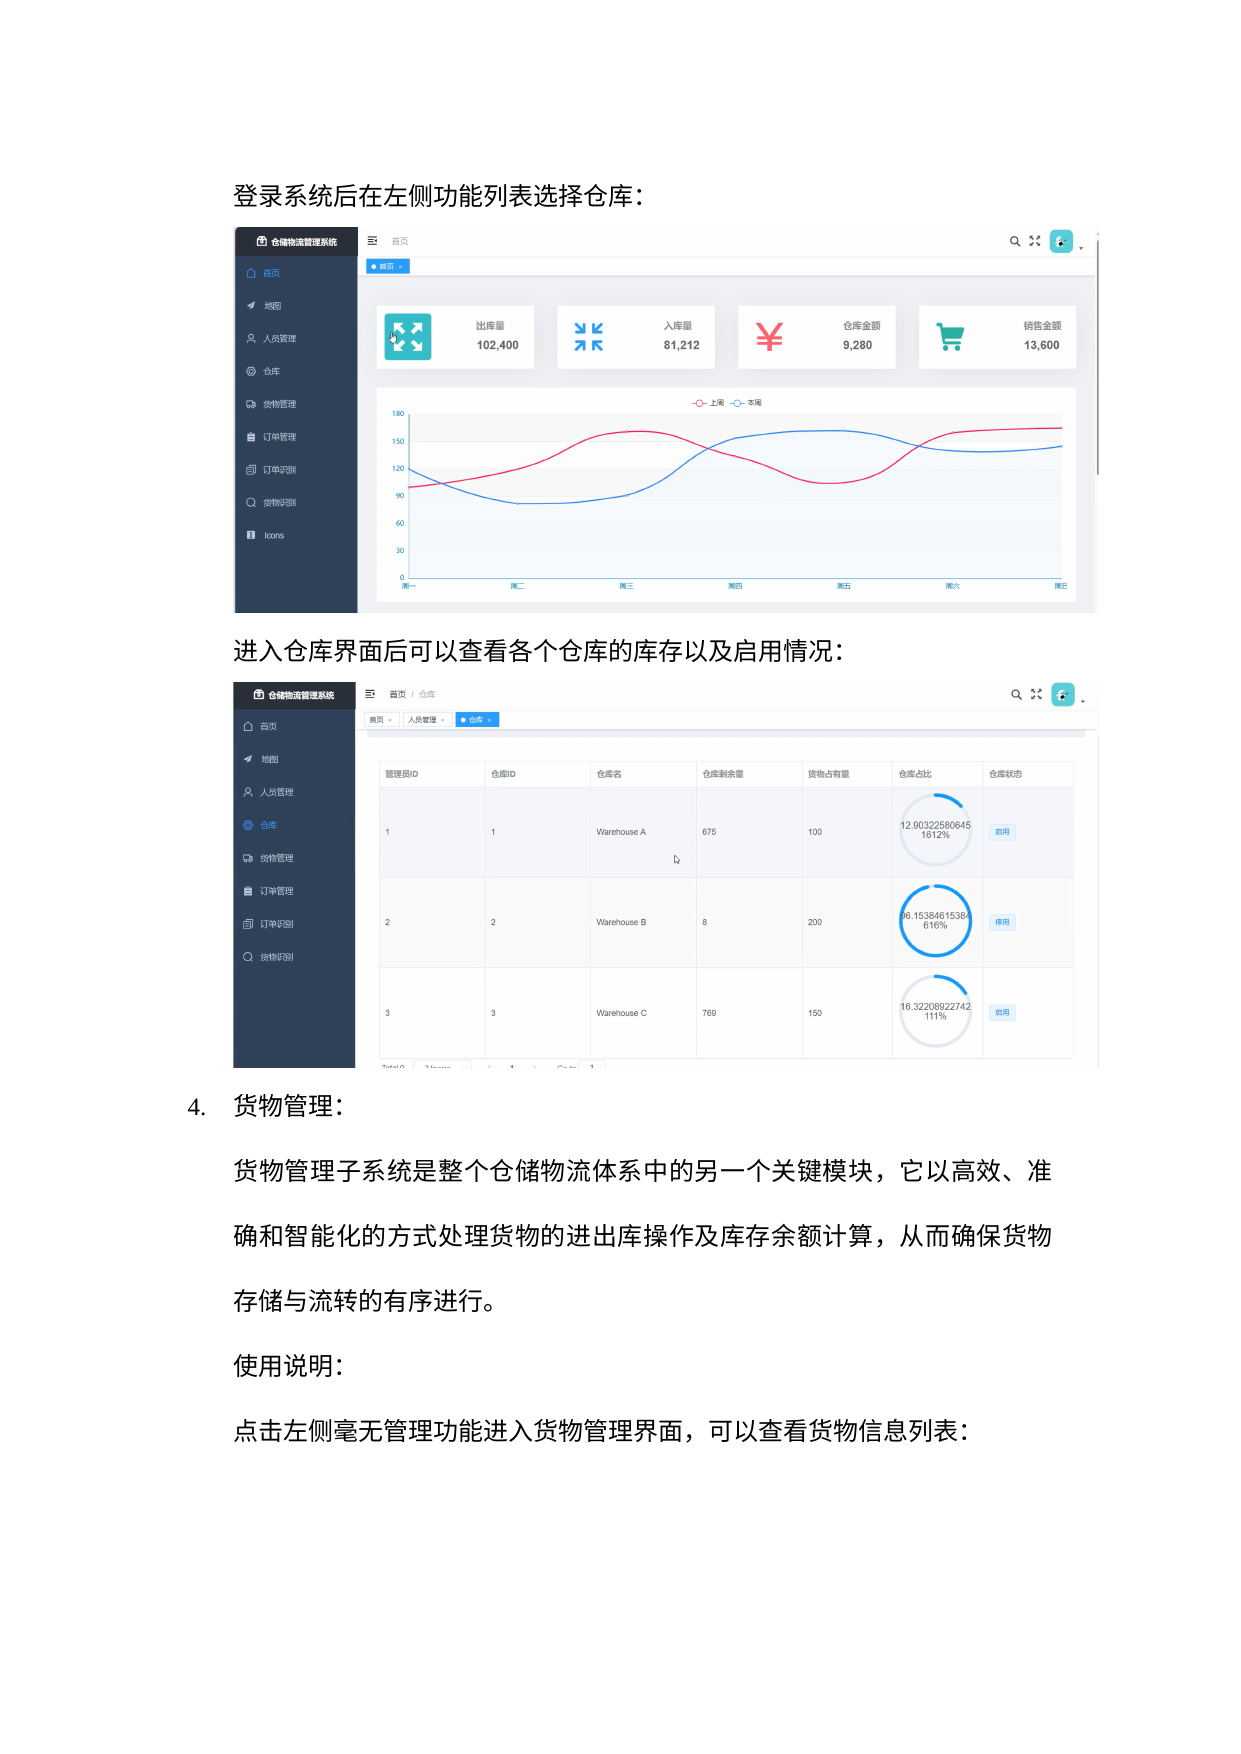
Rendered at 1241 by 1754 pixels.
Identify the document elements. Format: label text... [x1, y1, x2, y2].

list 进入仓库界面后可以查看各个仓库的库存以及启用情况： [233, 617, 1053, 682]
list 货物管理： [187, 1072, 1053, 1137]
list 货物管理子系统是整个仓储物流体系中的另一个关键模块，它以高效、准确和智能化的方式处理货物的进出库操作及库存余额计算，从而确保货物存储与流转的有序进行。 使用说明： [233, 1137, 1053, 1397]
list 登录系统后在左侧功能列表选择仓库： [233, 162, 1053, 227]
picture [233, 227, 1099, 613]
picture [233, 682, 1099, 1068]
list 点击左侧毫无管理功能进入货物管理界面，可以查看货物信息列表： [233, 1397, 1053, 1462]
